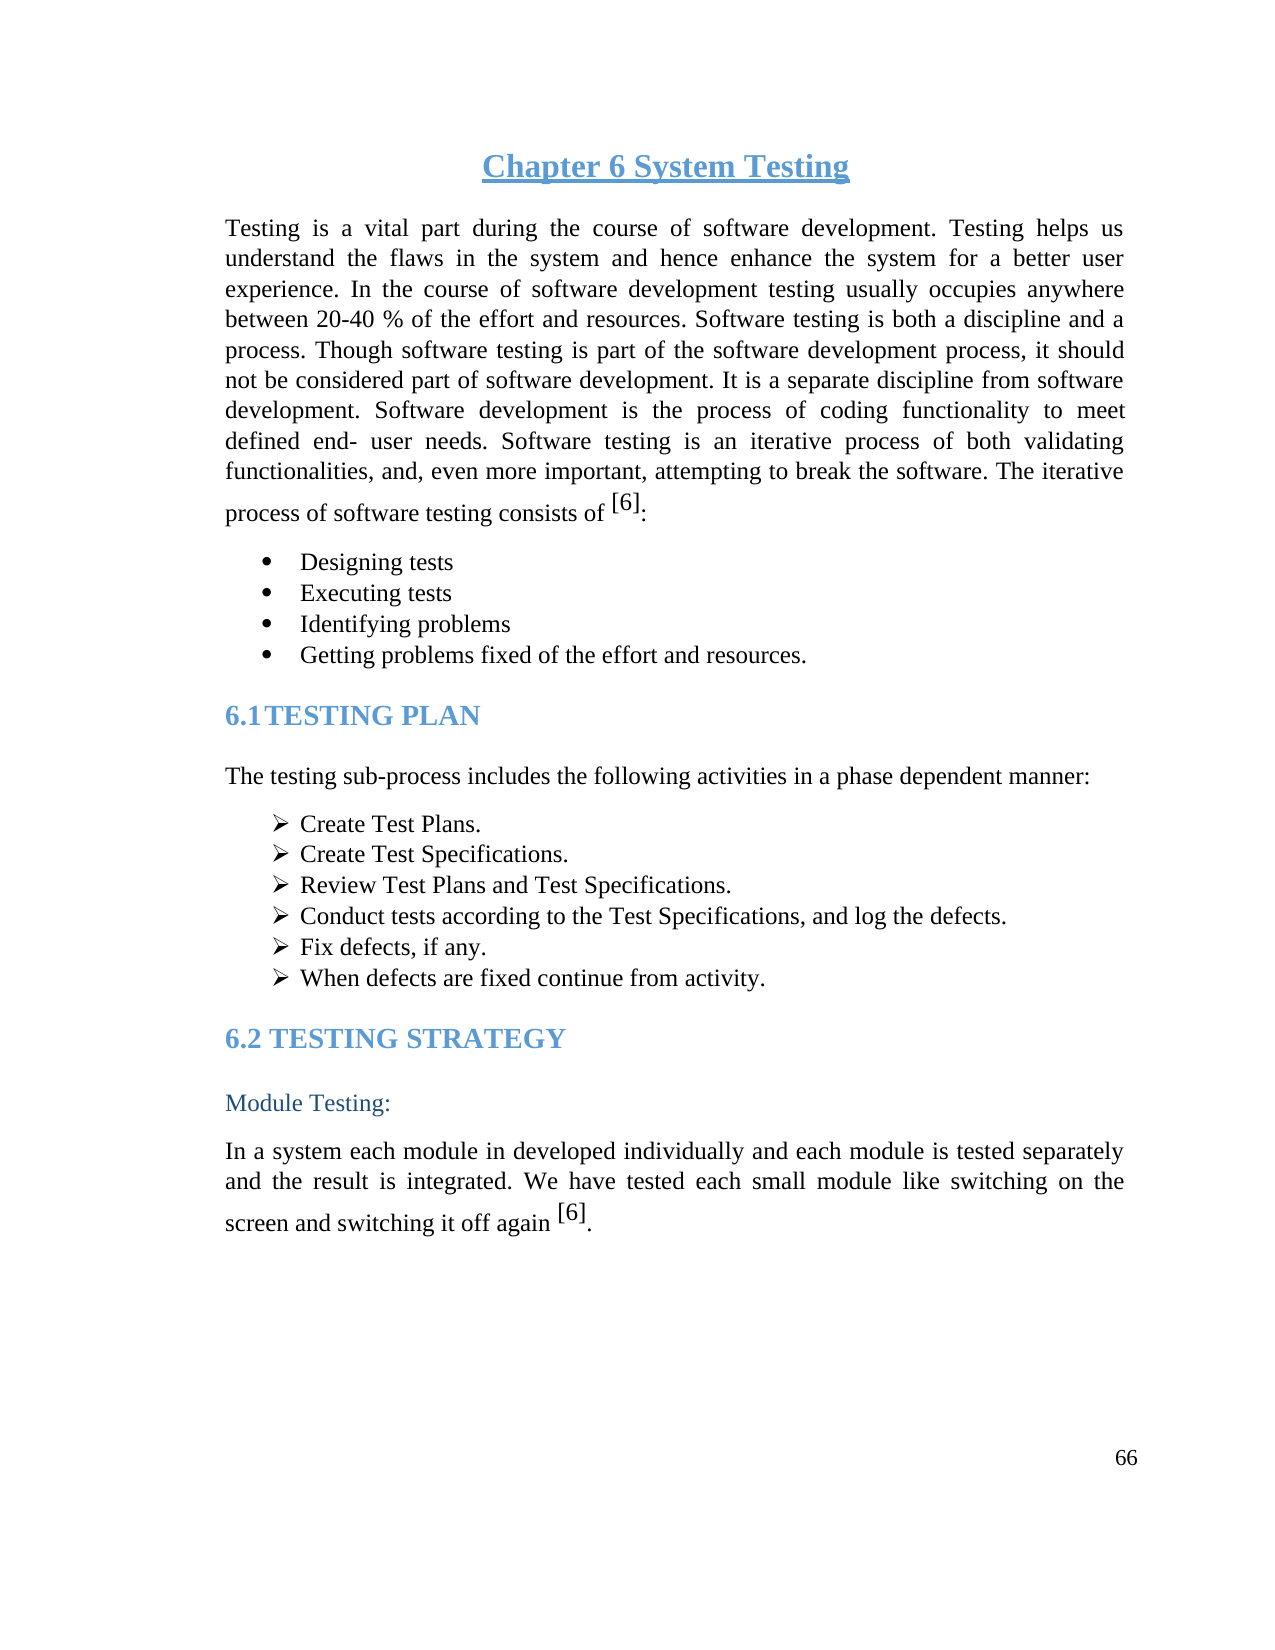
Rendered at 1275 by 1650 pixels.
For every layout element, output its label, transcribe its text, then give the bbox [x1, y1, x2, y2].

list Create Test Plans. [271, 809, 1137, 837]
list Executing tests [262, 578, 1137, 607]
list Conduct tests according to the Test Specifications, and log the defects. [271, 901, 1137, 930]
subtitle Module Testing: [225, 1088, 1137, 1117]
list Create Test Specifications. [271, 839, 1137, 868]
list Designing tests [262, 547, 1137, 576]
text The testing sub-process includes the following activities in a phase dependent manner: [225, 761, 1137, 789]
text Testing is a vital part during the course of software development. Testing helps us understand the flaws in the system and hence enhance the system for a better user experience. In the course of software development testing usually occupies anywhere between 20-40 % of the effort and resources. Software testing is both a discipline and a process. Though software testing is part of the software development process, it should not be considered part of software development. It is a separate discipline from software development. Software development is the process of coding functionality to meet defined end- user needs. Software testing is an iterative process of both validating functionalities, and, even more important, attempting to break the software. The iterative process of software testing consists of [6]: [225, 213, 1125, 527]
text In a system each module in developed individually and each module is tested separately and the result is integrated. We have tested each small module like switching on the screen and switching it off again [6]. [225, 1136, 1125, 1237]
list Review Test Plans and Test Specifications. [271, 870, 1137, 899]
text Chapter 6 System Testing [372, 146, 959, 184]
list Fix defects, if any. [271, 932, 1137, 961]
list When defects are fixed continue from activity. [271, 963, 1137, 992]
subtitle TESTING PLAN [225, 698, 1137, 732]
subtitle TESTING STRATEGY [225, 1021, 1137, 1055]
list Identifying problems [262, 609, 1137, 638]
list Getting problems fixed of the effort and resources. [262, 640, 1137, 669]
